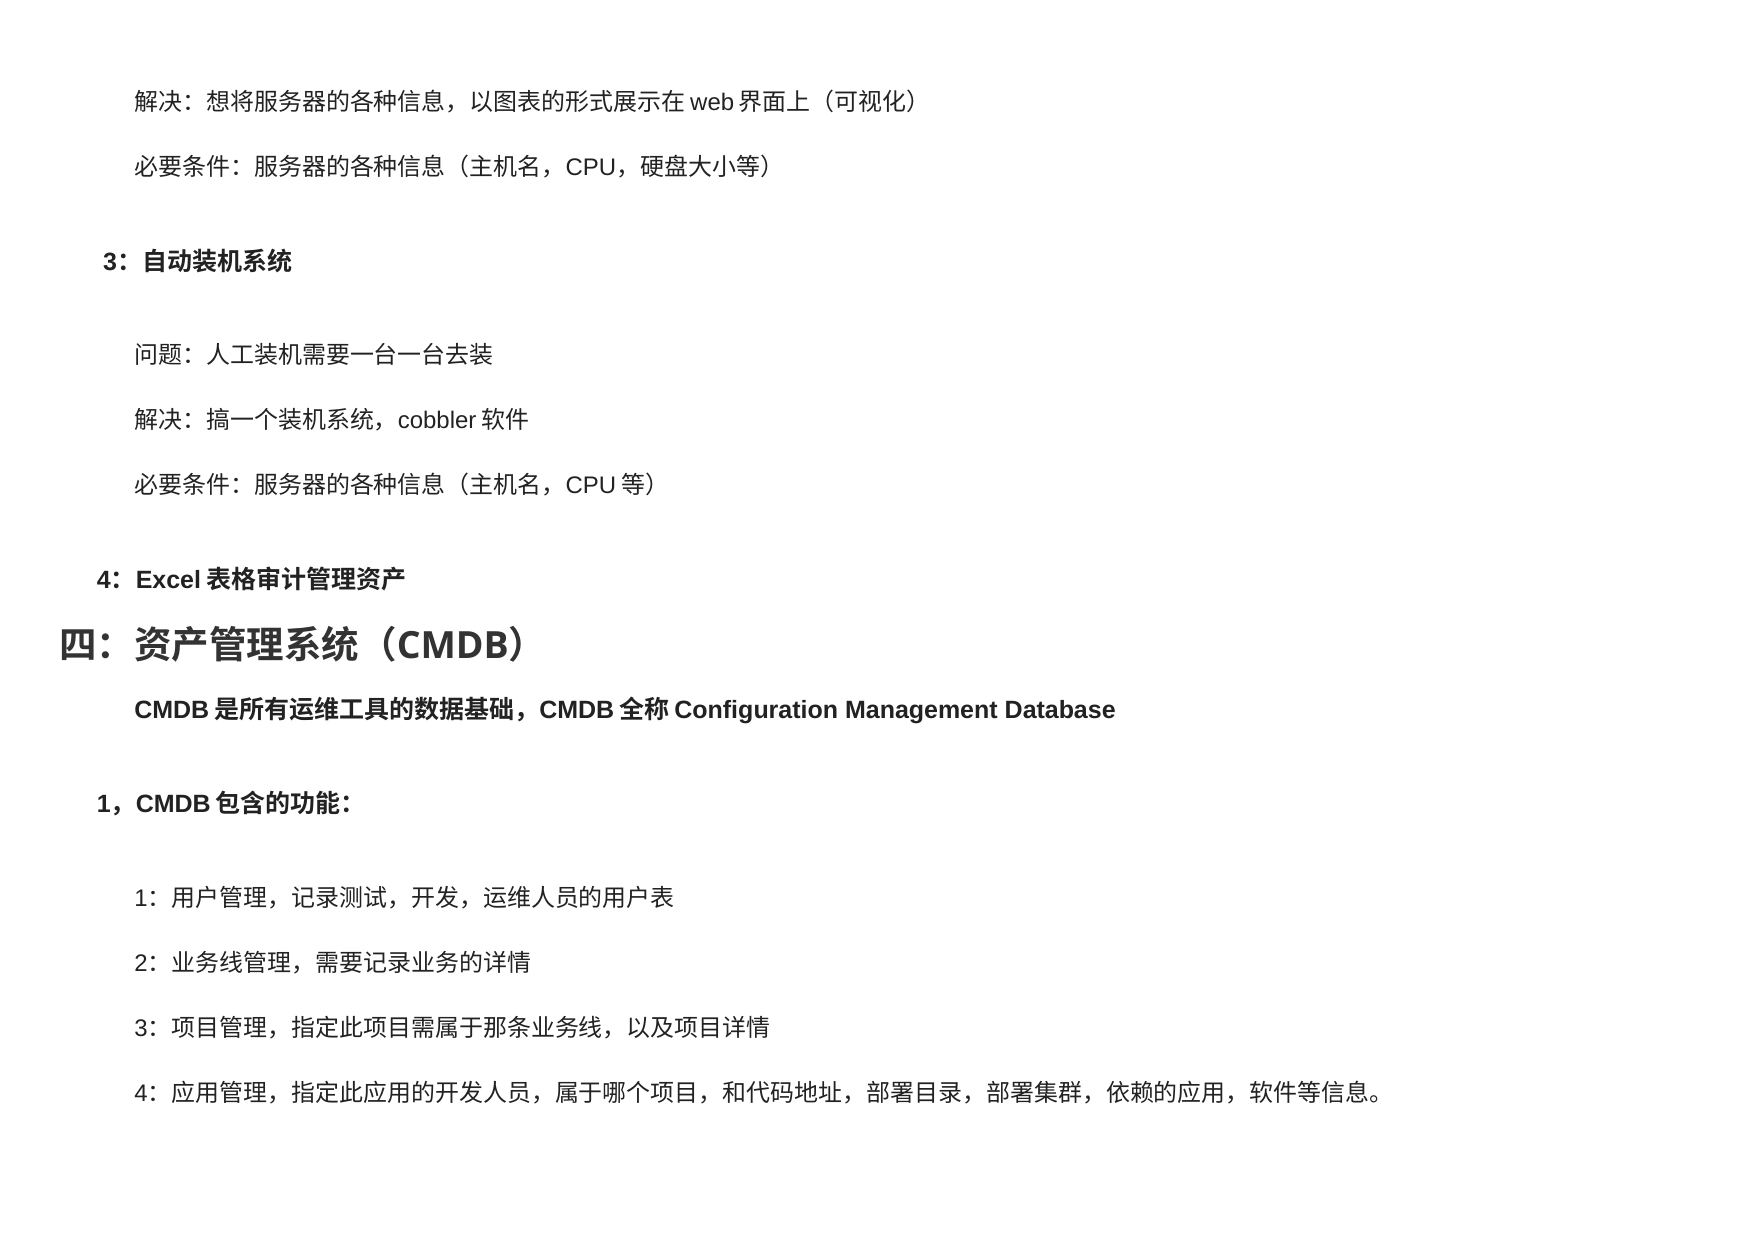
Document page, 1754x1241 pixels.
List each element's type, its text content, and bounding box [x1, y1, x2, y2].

list 解决：搞一个装机系统，cobbler软件 [134, 386, 1695, 451]
list 解决：想将服务器的各种信息，以图表的形式展示在web界面上（可视化） [134, 68, 1695, 133]
list CMDB是所有运维工具的数据基础，CMDB全称Configuration Management Database [134, 675, 1695, 740]
text 1，CMDB包含的功能： [59, 769, 1695, 834]
list 必要条件：服务器的各种信息（主机名，CPU，硬盘大小等） [134, 133, 1695, 198]
text 四：资产管理系统（CMDB） [59, 610, 1695, 675]
list 2：业务线管理，需要记录业务的详情 [134, 928, 1695, 993]
list 1：用户管理，记录测试，开发，运维人员的用户表 [134, 863, 1695, 928]
list 3：项目管理，指定此项目需属于那条业务线，以及项目详情 [134, 993, 1695, 1058]
text 3：自动装机系统 [59, 227, 1695, 292]
text 4：Excel表格审计管理资产 [59, 545, 1695, 610]
list 4：应用管理，指定此应用的开发人员，属于哪个项目，和代码地址，部署目录，部署集群，依赖的应用，软件等信息。 [134, 1058, 1695, 1123]
list 问题：人工装机需要一台一台去装 [134, 321, 1695, 386]
list 必要条件：服务器的各种信息（主机名，CPU等） [134, 451, 1695, 516]
